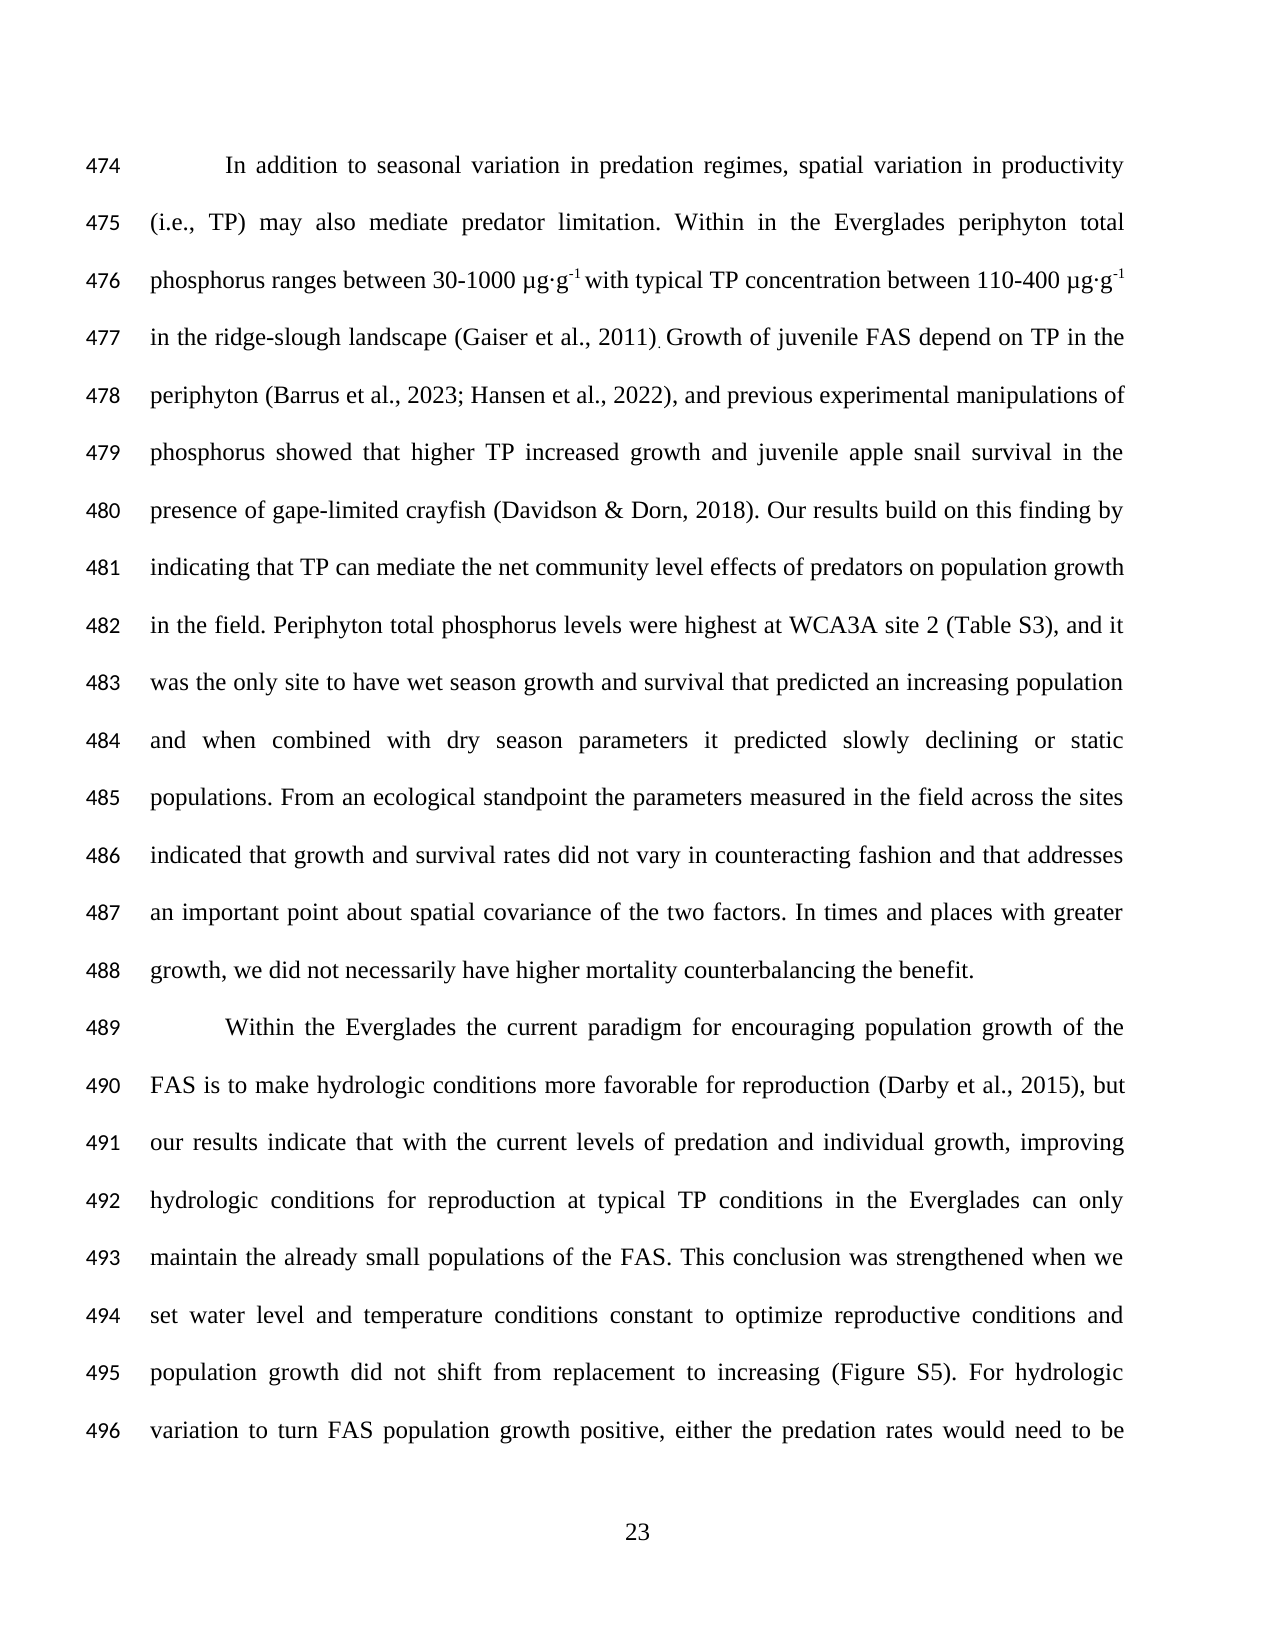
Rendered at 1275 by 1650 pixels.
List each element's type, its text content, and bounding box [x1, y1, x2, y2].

text In addition to seasonal variation in predation regimes, spatial variation in productivity (i.e., TP) may also mediate predator limitation. Within in the Everglades periphyton total phosphorus ranges between 30-1000 µg·g-1 with typical TP concentration between 110-400 µg·g-1 in the ridge-slough landscape (Gaiser et al., 2011). Growth of juvenile FAS depend on TP in the periphyton (Barrus et al., 2023; Hansen et al., 2022), and previous experimental manipulations of phosphorus showed that higher TP increased growth and juvenile apple snail survival in the presence of gape-limited crayfish (Davidson & Dorn, 2018). Our results build on this finding by indicating that TP can mediate the net community level effects of predators on population growth in the field. Periphyton total phosphorus levels were highest at WCA3A site 2 (Table S3), and it was the only site to have wet season growth and survival that predicted an increasing population and when combined with dry season parameters it predicted slowly declining or static populations. From an ecological standpoint the parameters measured in the field across the sites indicated that growth and survival rates did not vary in counteracting fashion and that addresses an important point about spatial covariance of the two factors. In times and places with greater growth, we did not necessarily have higher mortality counterbalancing the benefit. [150, 150, 1125, 984]
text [150, 1012, 1125, 1444]
